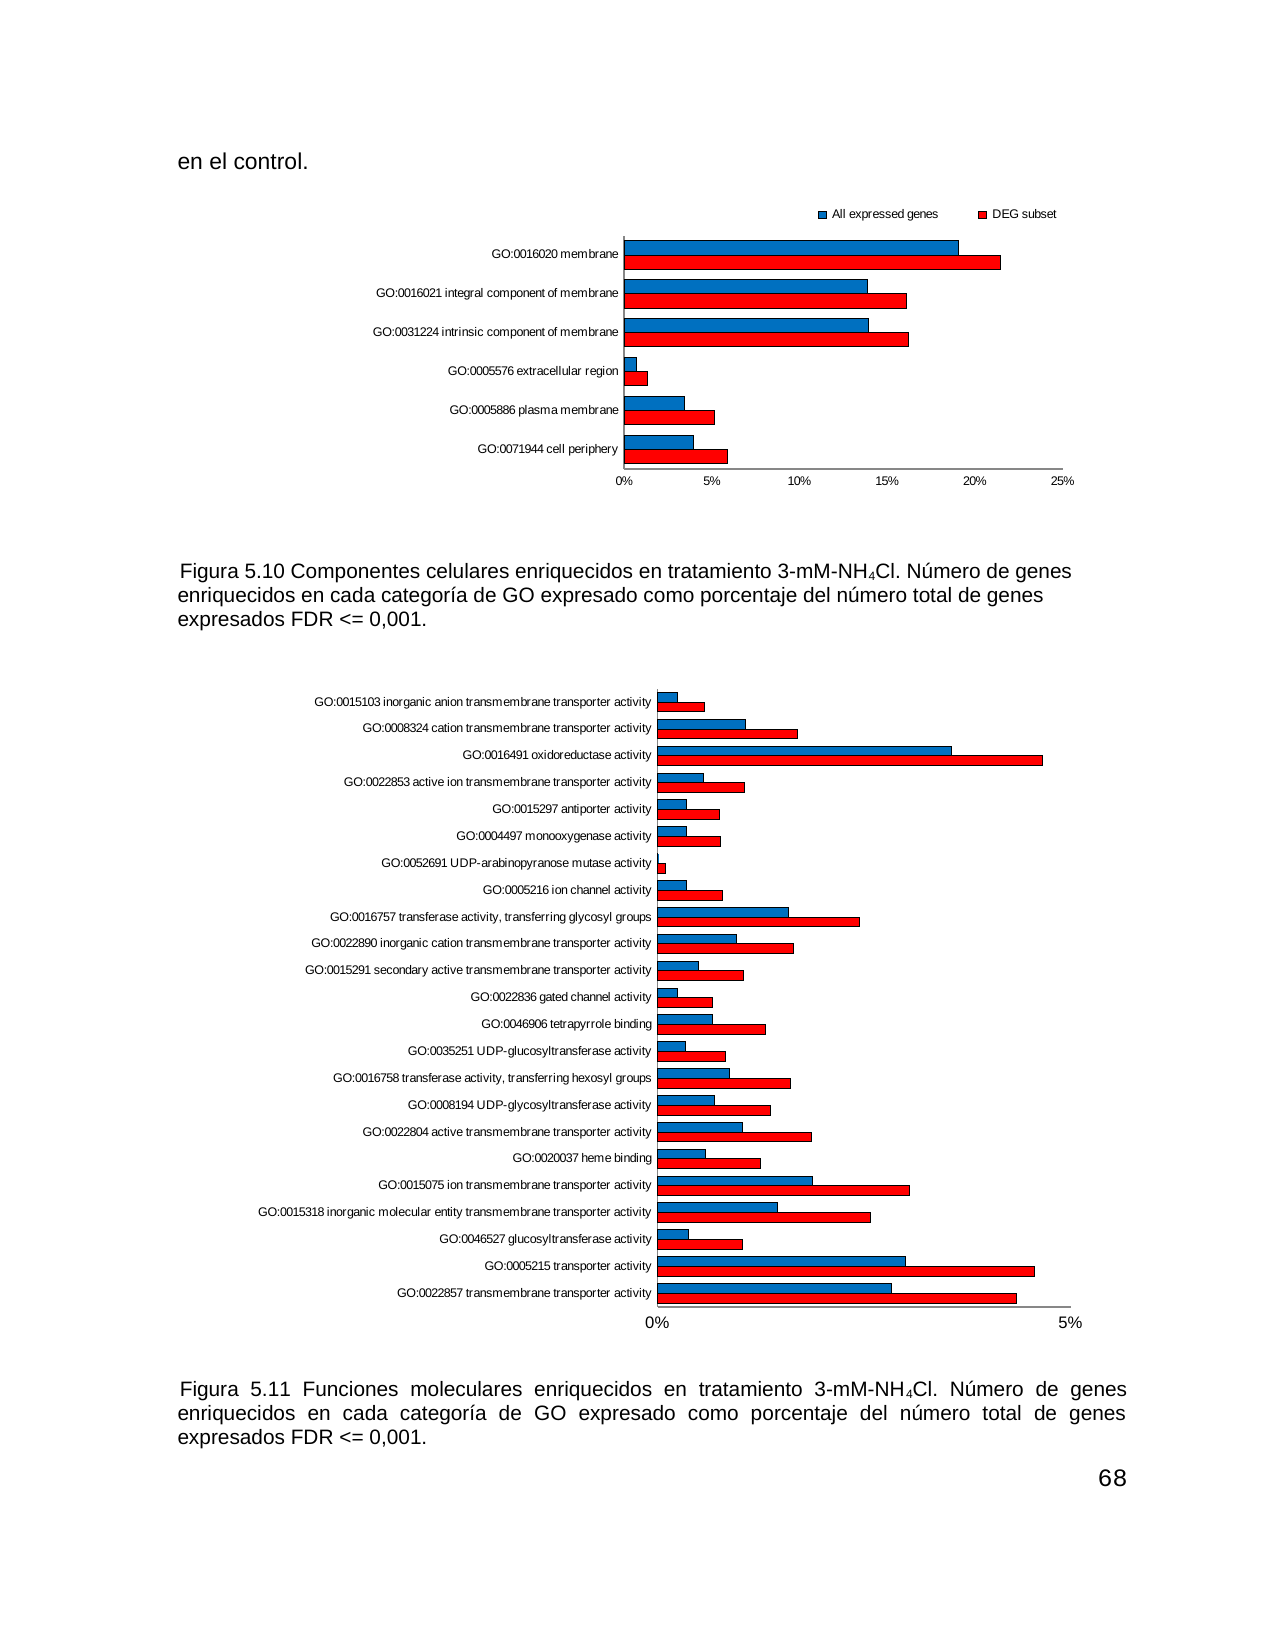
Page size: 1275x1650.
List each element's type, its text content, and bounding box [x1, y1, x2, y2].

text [177, 148, 1127, 174]
text 20Figura 5.11 Funciones moleculares enriquecidos en tratamiento 3-mM-NH4Cl. Número de genes enriquecidos en cada categoría de GO expresado como porcentaje del número total de genes expresados FDR <= 0,001. [177, 1377, 1127, 1449]
text 19Figura 5.10 Componentes celulares enriquecidos en tratamiento 3-mM-NH4Cl. Número de genes enriquecidos en cada categoría de GO expresado como porcentaje del número total de genes expresados FDR <= 0,001. [177, 559, 1127, 631]
